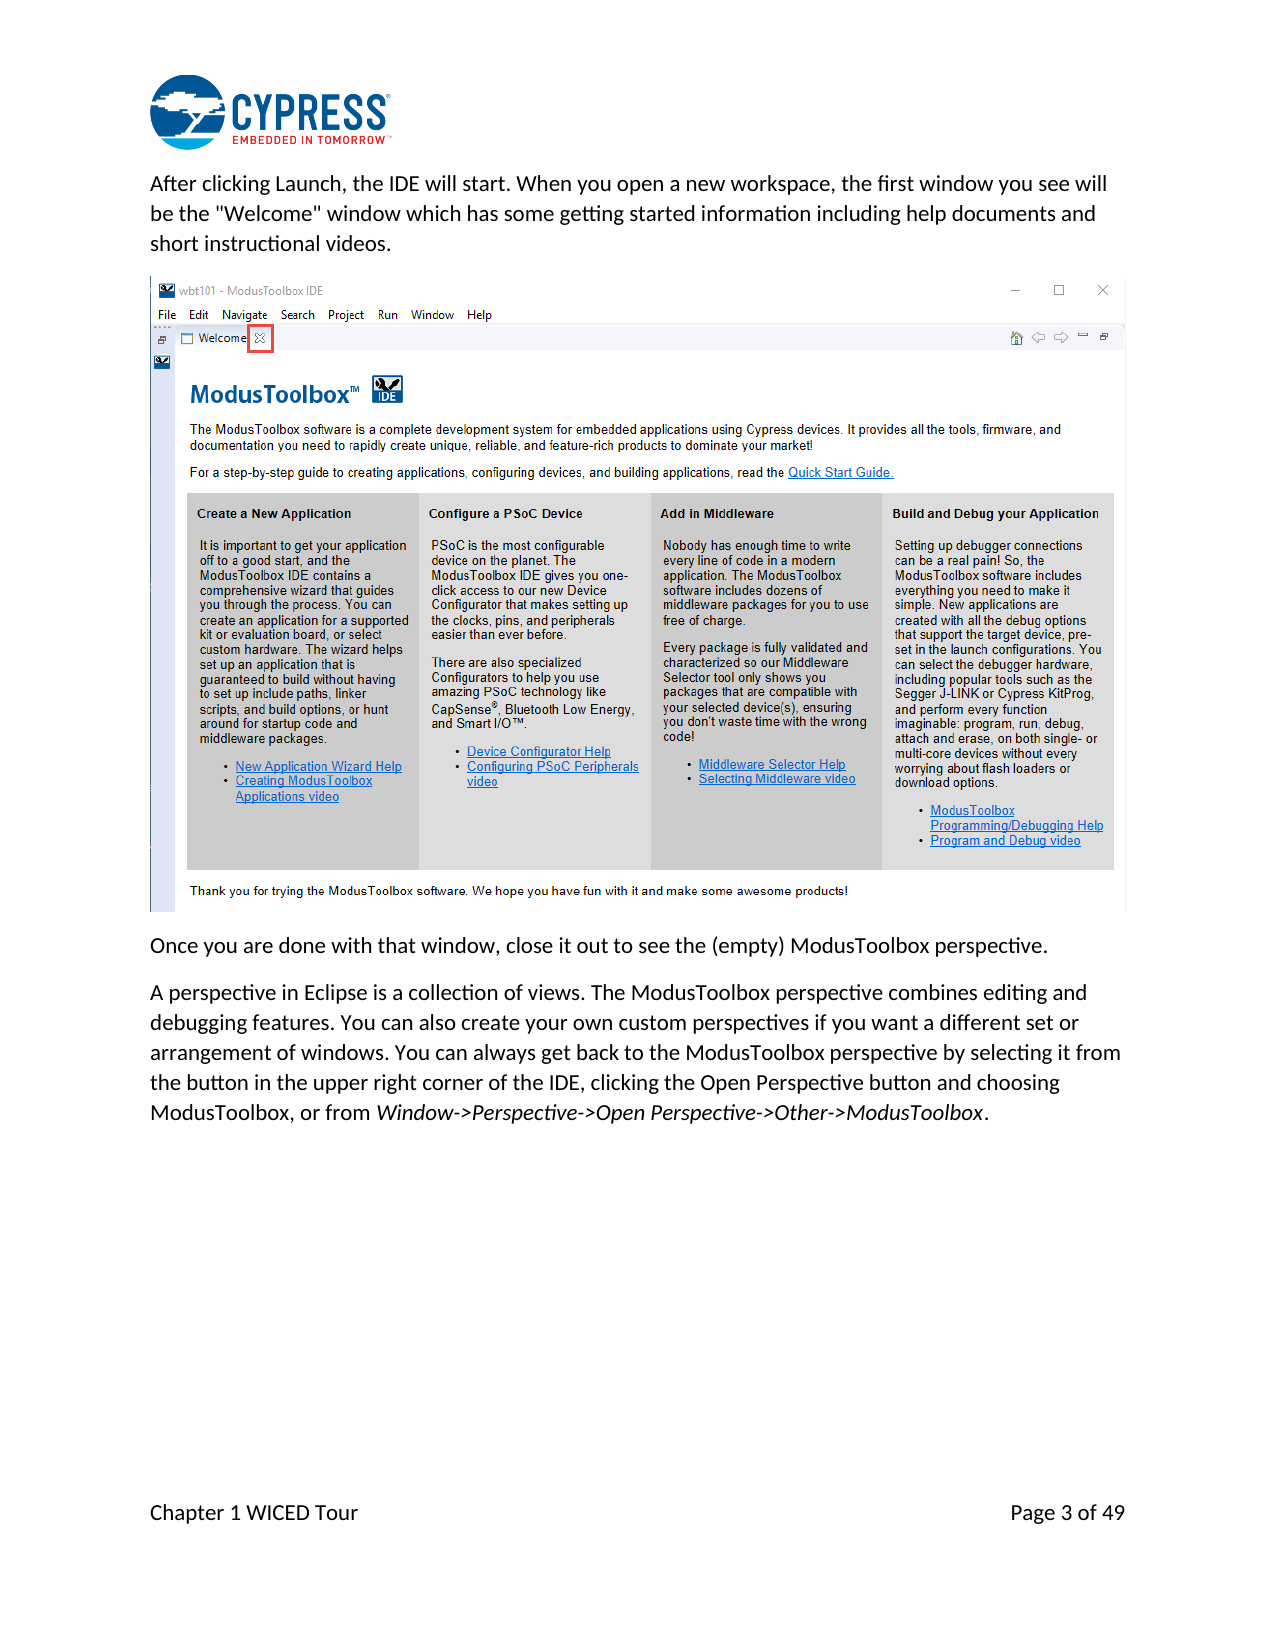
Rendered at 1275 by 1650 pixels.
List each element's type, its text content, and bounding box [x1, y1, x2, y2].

text After clicking Launch, the IDE will start. When you open a new workspace, the first window you see will be the "Welcome" window which has some getting started information including help documents and short instructional videos. [150, 169, 1125, 257]
picture [150, 75, 392, 150]
text Once you are done with that window, close it out to see the (empty) ModusToolbox perspective. [150, 931, 1125, 959]
text A perspective in Eclipse is a collection of views. The ModusToolbox perspective combines editing and debugging features. You can also create your own custom perspectives if you want a different set or arrangement of windows. You can always get back to the ModusToolbox perspective by selecting it from the button in the upper right corner of the IDE, clicking the Open Perspective button and choosing ModusToolbox, or from Window->Perspective->Open Perspective->Other->ModusToolbox. [150, 978, 1125, 1127]
picture [150, 276, 1125, 912]
